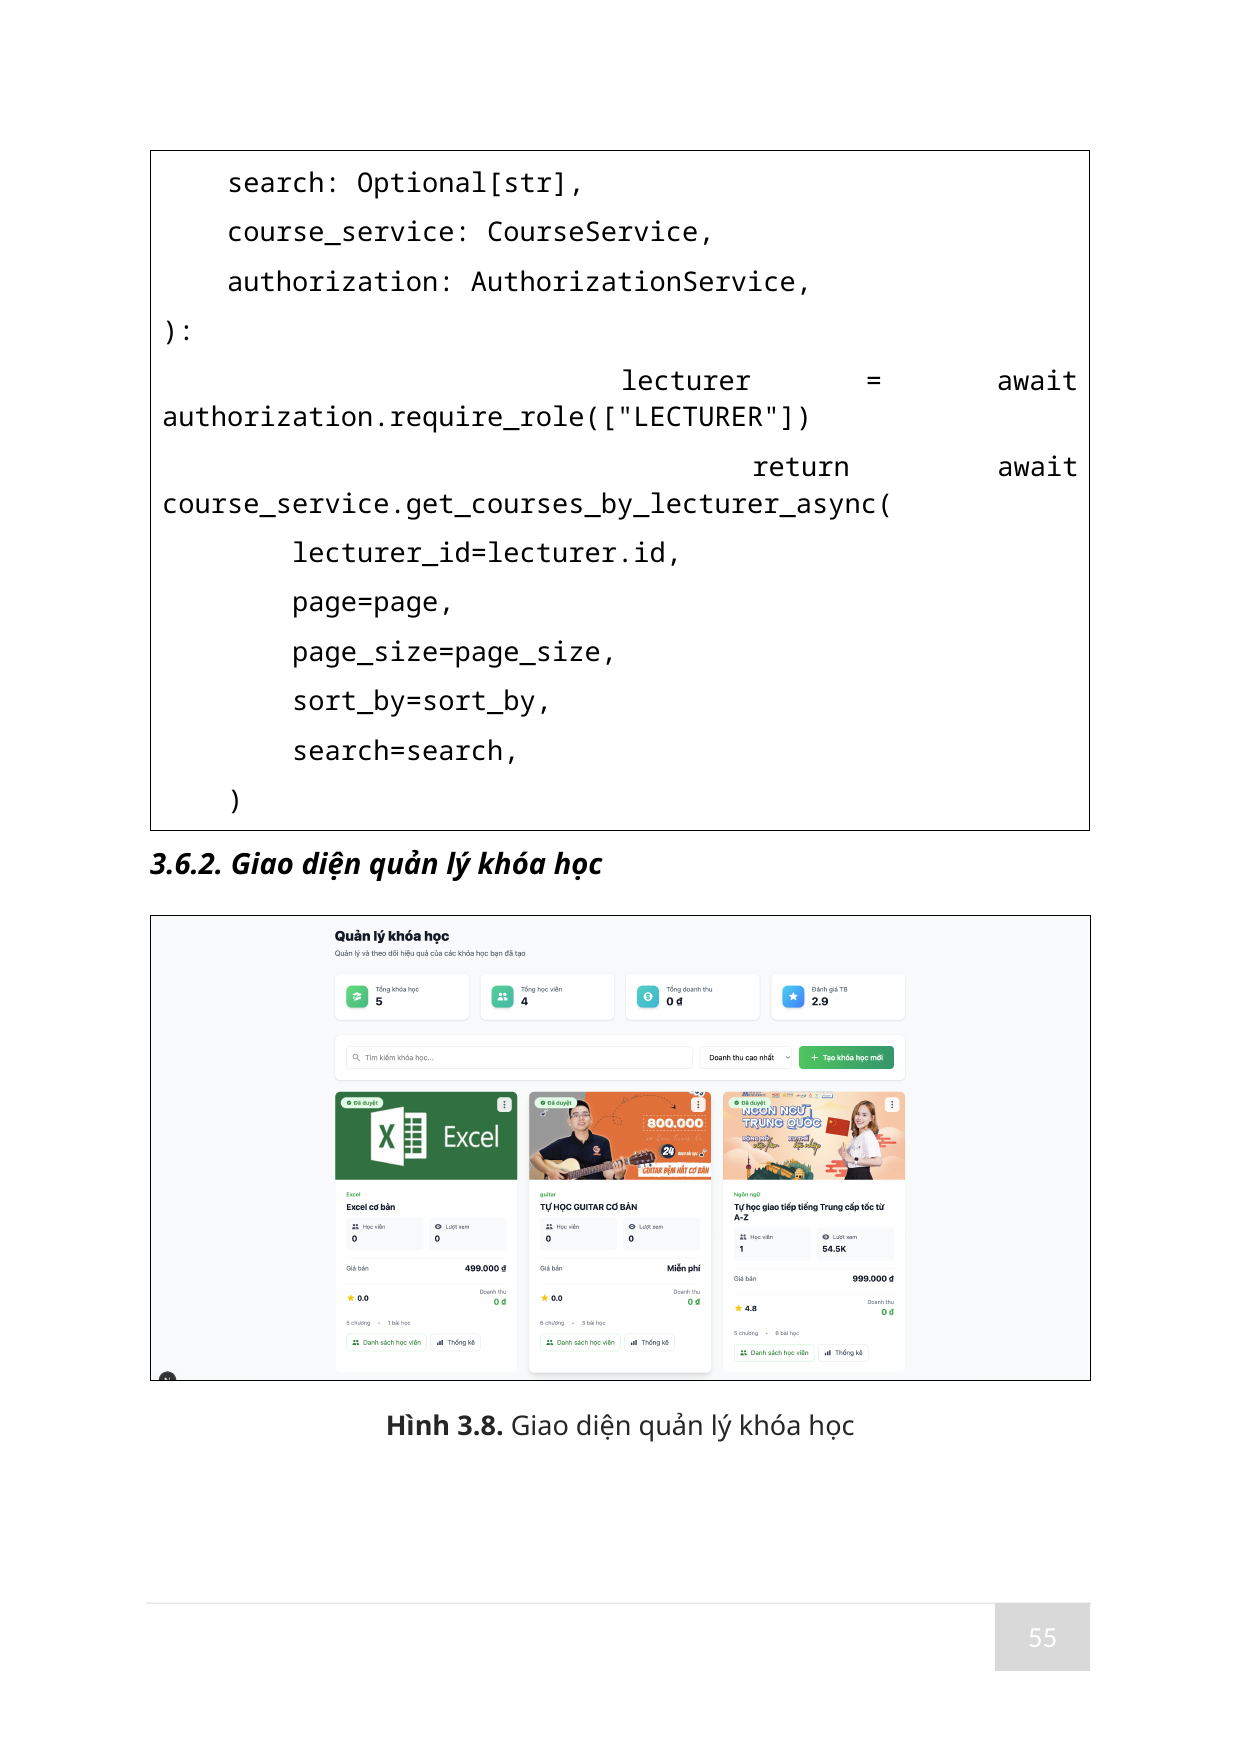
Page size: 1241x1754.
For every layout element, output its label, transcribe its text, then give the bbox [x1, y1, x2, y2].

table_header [151, 151, 1089, 830]
picture [151, 916, 1090, 1380]
text Hình 3.8. Giao diện quản lý khóa học [150, 1407, 1090, 1443]
subtitle 3.6.2. Giao diện quản lý khóa học [150, 843, 1090, 883]
